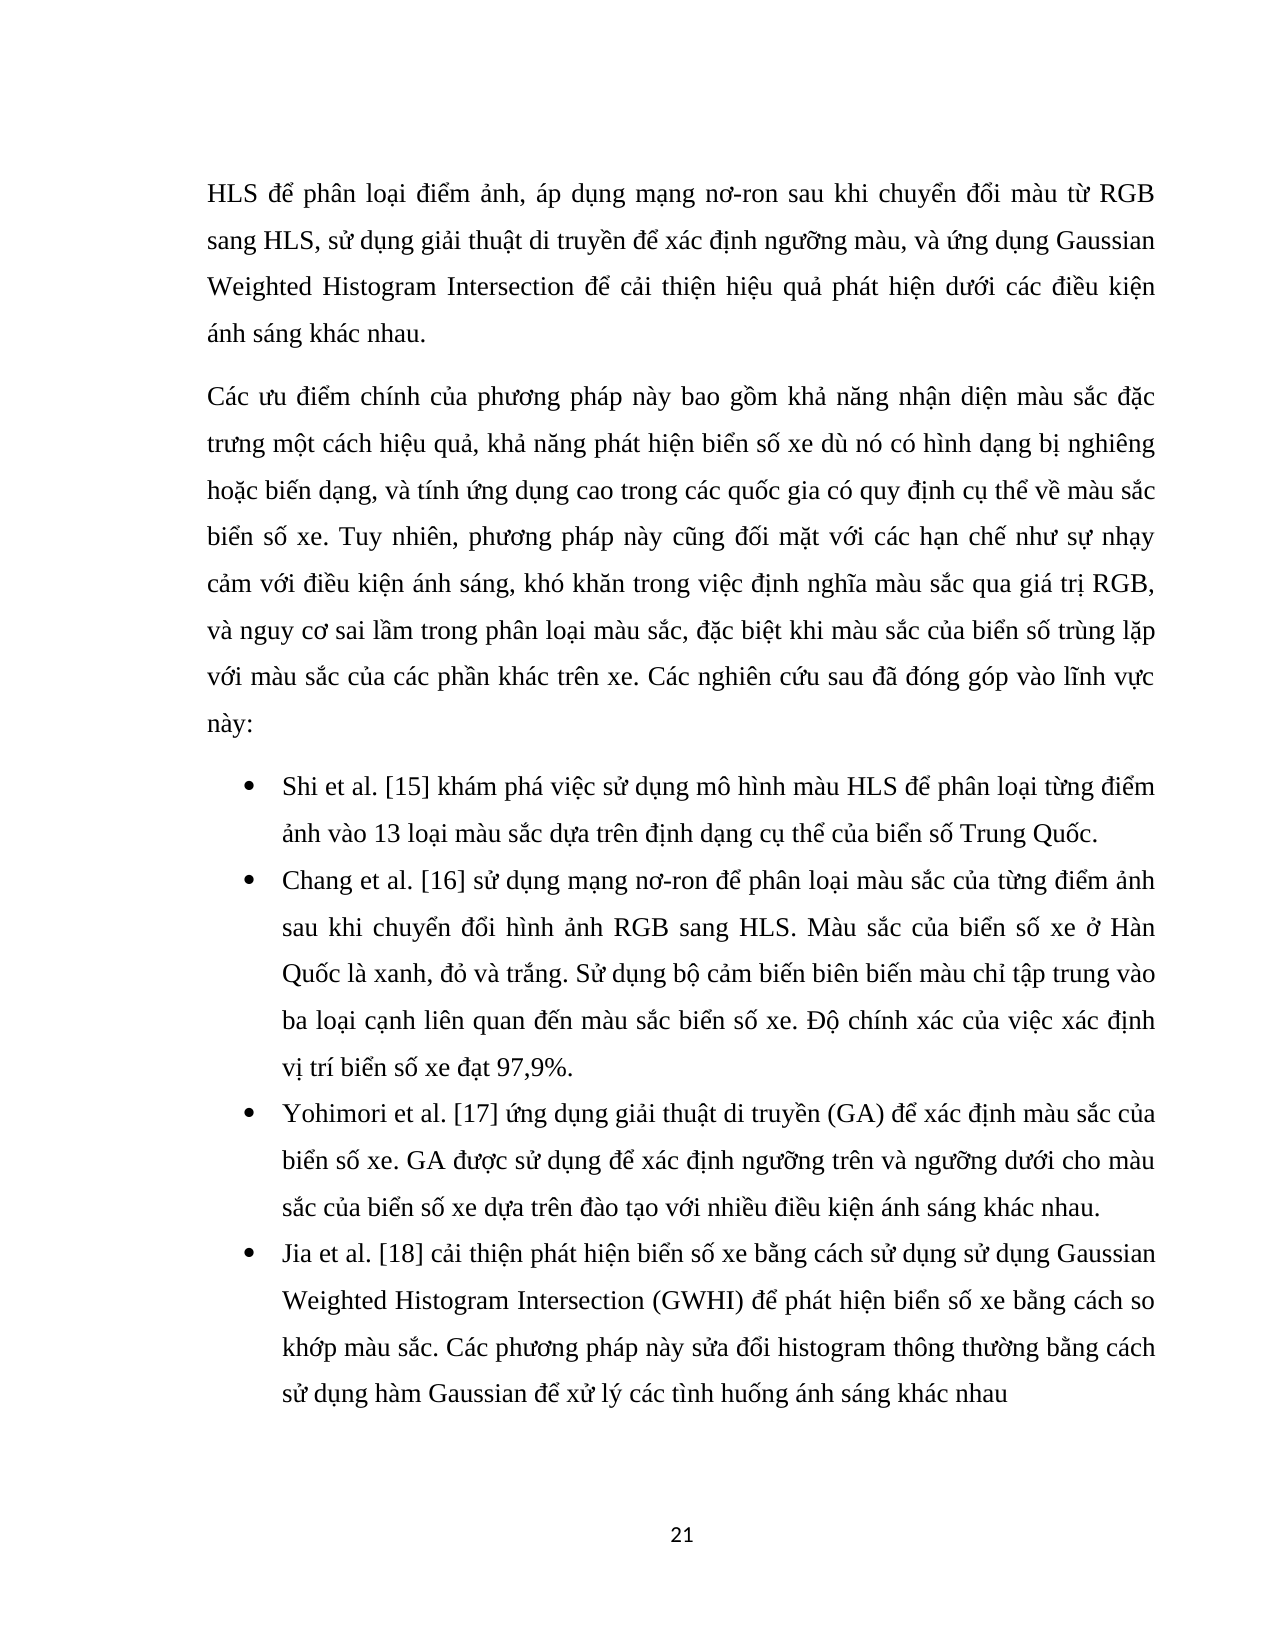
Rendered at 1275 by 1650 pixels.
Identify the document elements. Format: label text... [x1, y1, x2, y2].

list Yohimori et al. [17] ứng dụng giải thuật di truyền (GA) để xác định màu sắc của biển số xe. GA được sử dụng để xác định ngưỡng trên và ngưỡng dưới cho màu sắc của biển số xe dựa trên đào tạo với nhiều điều kiện ánh sáng khác nhau. [244, 1097, 1157, 1222]
list Chang et al. [16] sử dụng mạng nơ-ron để phân loại màu sắc của từng điểm ảnh sau khi chuyển đổi hình ảnh RGB sang HLS. Màu sắc của biển số xe ở Hàn Quốc là xanh, đỏ và trắng. Sử dụng bộ cảm biến biên biến màu chỉ tập trung vào ba loại cạnh liên quan đến màu sắc biển số xe. Độ chính xác của việc xác định vị trí biển số xe đạt 97,9%. [244, 864, 1157, 1082]
list Jia et al. [18] cải thiện phát hiện biển số xe bằng cách sử dụng sử dụng Gaussian Weighted Histogram Intersection (GWHI) để phát hiện biển số xe bằng cách so khớp màu sắc. Các phương pháp này sửa đổi histogram thông thường bằng cách sử dụng hàm Gaussian để xử lý các tình huống ánh sáng khác nhau [244, 1237, 1157, 1409]
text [207, 177, 1157, 348]
list Shi et al. [15] khám phá việc sử dụng mô hình màu HLS để phân loại từng điểm ảnh vào 13 loại màu sắc dựa trên định dạng cụ thể của biển số Trung Quốc. [244, 771, 1157, 848]
text Các ưu điểm chính của phương pháp này bao gồm khả năng nhận diện màu sắc đặc trưng một cách hiệu quả, khả năng phát hiện biển số xe dù nó có hình dạng bị nghiêng hoặc biến dạng, và tính ứng dụng cao trong các quốc gia có quy định cụ thể về màu sắc biển số xe. Tuy nhiên, phương pháp này cũng đối mặt với các hạn chế như sự nhạy cảm với điều kiện ánh sáng, khó khăn trong việc định nghĩa màu sắc qua giá trị RGB, và nguy cơ sai lầm trong phân loại màu sắc, đặc biệt khi màu sắc của biển số trùng lặp với màu sắc của các phần khác trên xe. Các nghiên cứu sau đã đóng góp vào lĩnh vực này: [207, 381, 1157, 738]
